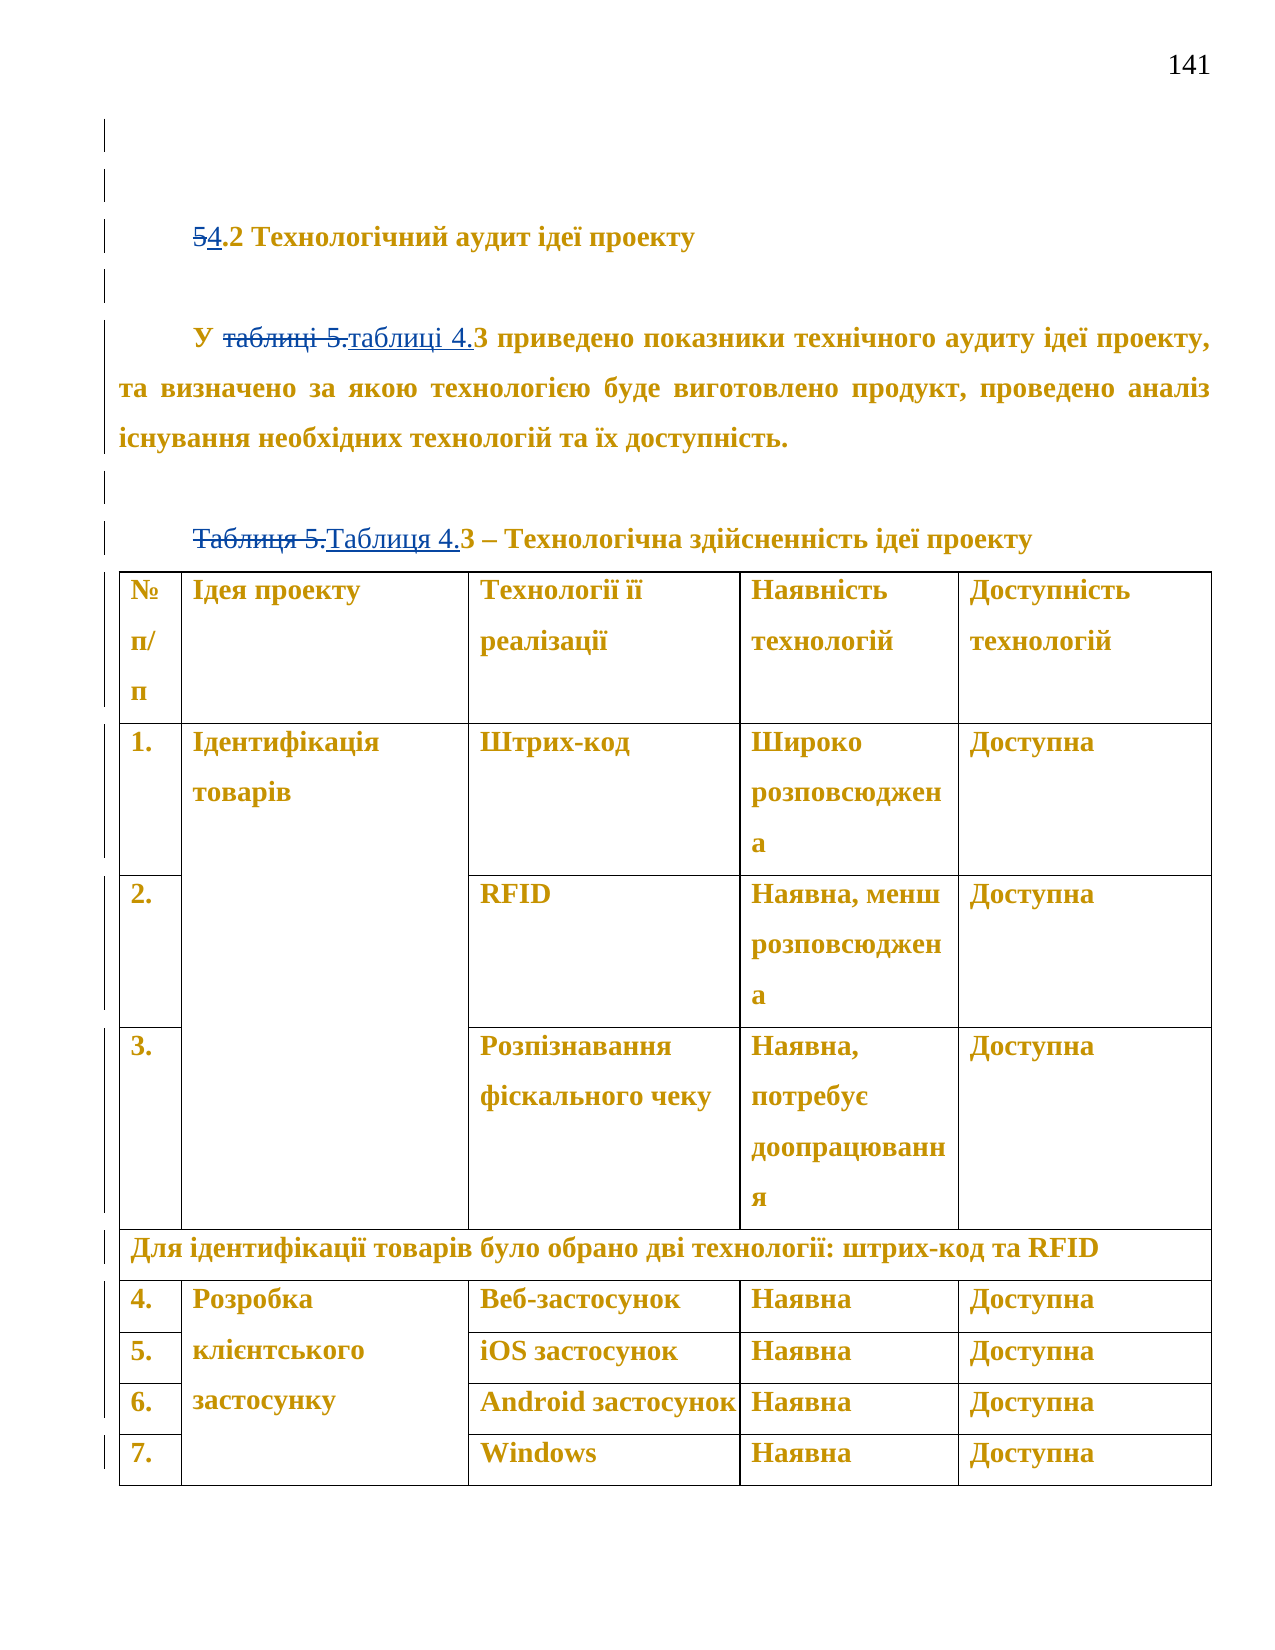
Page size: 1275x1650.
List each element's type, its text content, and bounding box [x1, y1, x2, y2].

table_cell Наявна, потребує доопрацювання [741, 1028, 958, 1229]
table_cell 5. [120, 1333, 181, 1383]
table_cell Доступна [959, 724, 1211, 875]
text 3 – Технологічна здійсненність ідеї проекту [118, 521, 1226, 554]
table_cell Доступна [959, 1028, 1211, 1229]
table_cell Доступна [959, 1435, 1211, 1485]
table_header Доступність технологій [959, 573, 1211, 723]
table_cell Розробка клієнтського застосунку [182, 1281, 468, 1485]
table_header Наявність технологій [741, 573, 958, 723]
table_cell Широко розповсюджена [741, 724, 958, 875]
table_cell Веб-застосунок [469, 1281, 739, 1332]
table_cell 6. [120, 1384, 181, 1434]
table_cell 1. [120, 724, 181, 875]
table_cell 4. [120, 1281, 181, 1332]
table_cell Для ідентифікації товарів було обрано дві технології: штрих-код та RFID [120, 1230, 1211, 1280]
table_cell 3. [120, 1028, 181, 1229]
table_cell Наявна, менш розповсюджена [741, 876, 958, 1027]
table_cell Ідентифікація товарів [182, 724, 468, 1229]
table_cell Доступна [959, 876, 1211, 1027]
table_cell 7. [120, 1435, 181, 1485]
text У 3 приведено показники технічного аудиту ідеї проекту, та визначено за якою технологією буде виготовлено продукт, проведено аналіз існування необхідних технологій та їх доступність. [118, 320, 1211, 454]
table_cell Android застосунок [469, 1384, 739, 1434]
table_cell Наявна [741, 1281, 958, 1332]
table_cell 2. [120, 876, 181, 1027]
table_cell Штрих-код [469, 724, 739, 875]
table_cell Доступна [959, 1333, 1211, 1383]
table_cell iOS застосунок [469, 1333, 739, 1383]
subtitle .2 Технологічний аудит ідеї проекту [118, 219, 1211, 253]
table_header Технології її реалізації [469, 573, 739, 723]
table_cell Розпізнавання фіскального чеку [469, 1028, 739, 1229]
table_cell Наявна [741, 1435, 958, 1485]
table_cell Windows застосунок [469, 1435, 739, 1485]
table_cell Наявна [741, 1384, 958, 1434]
table_cell Доступна [959, 1384, 1211, 1434]
table_header № п/п [120, 573, 181, 723]
table_cell Наявна [741, 1333, 958, 1383]
table_header Ідея проекту [182, 573, 468, 723]
table_cell RFID [469, 876, 739, 1027]
table_cell Доступна [959, 1281, 1211, 1332]
